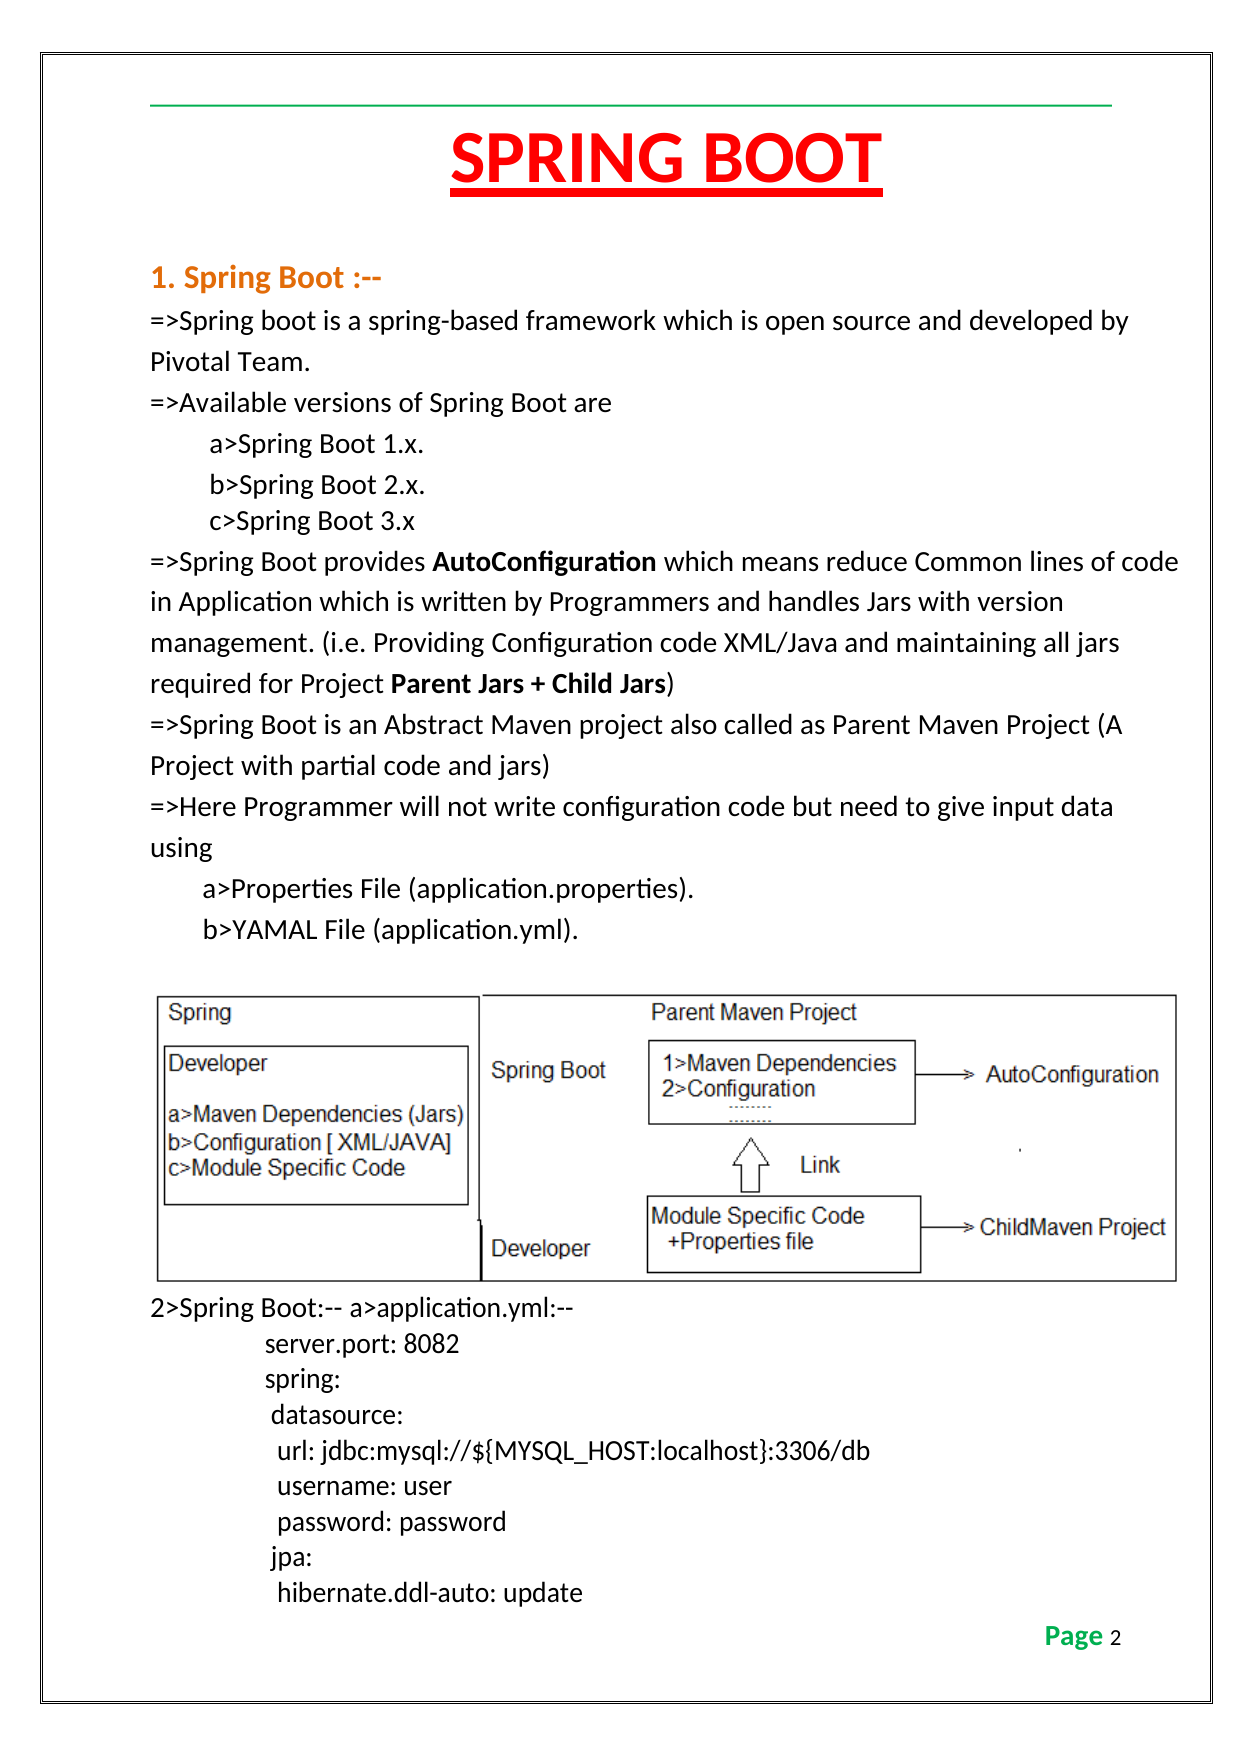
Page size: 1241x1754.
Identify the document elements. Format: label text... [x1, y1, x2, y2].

picture [153, 992, 1181, 1289]
text password: password [264, 1503, 1210, 1538]
text SPRING BOOT [149, 110, 1184, 201]
text username: user [264, 1467, 1210, 1503]
text =>Spring Boot is an Abstract Maven project also called as Parent Maven Project (A Project with partial code and jars) [150, 706, 1180, 783]
text =>Here Programmer will not write configuration code but need to give input data using [150, 788, 1143, 865]
text server.port: 8082 [264, 1325, 1210, 1360]
text hibernate.ddl-auto: update [264, 1574, 1210, 1610]
text url: jdbc:mysql://${MYSQL_HOST:localhost}:3306/db [264, 1432, 1210, 1467]
text a>Properties File (application.properties). b>YAMAL File (application.yml). [202, 870, 698, 947]
text =>Available versions of Spring Boot are a>Spring Boot 1.x. [150, 384, 711, 460]
text b>Spring Boot 2.x. [209, 466, 1210, 501]
text jpa: [264, 1538, 1210, 1574]
list Spring Boot :-- [150, 256, 1210, 297]
text datasource: [264, 1396, 1210, 1432]
text spring: [264, 1360, 1210, 1396]
text =>Spring Boot provides AutoConfiguration which means reduce Common lines of code in Application which is written by Programmers and handles Jars with version management. (i.e. Providing Configuration code XML/Java and maintaining all jars required for Project Parent Jars + Child Jars) [150, 543, 1180, 701]
text c>Spring Boot 3.x [209, 502, 1210, 537]
text =>Spring boot is a spring-based framework which is open source and developed by Pivotal Team. [150, 302, 1180, 378]
